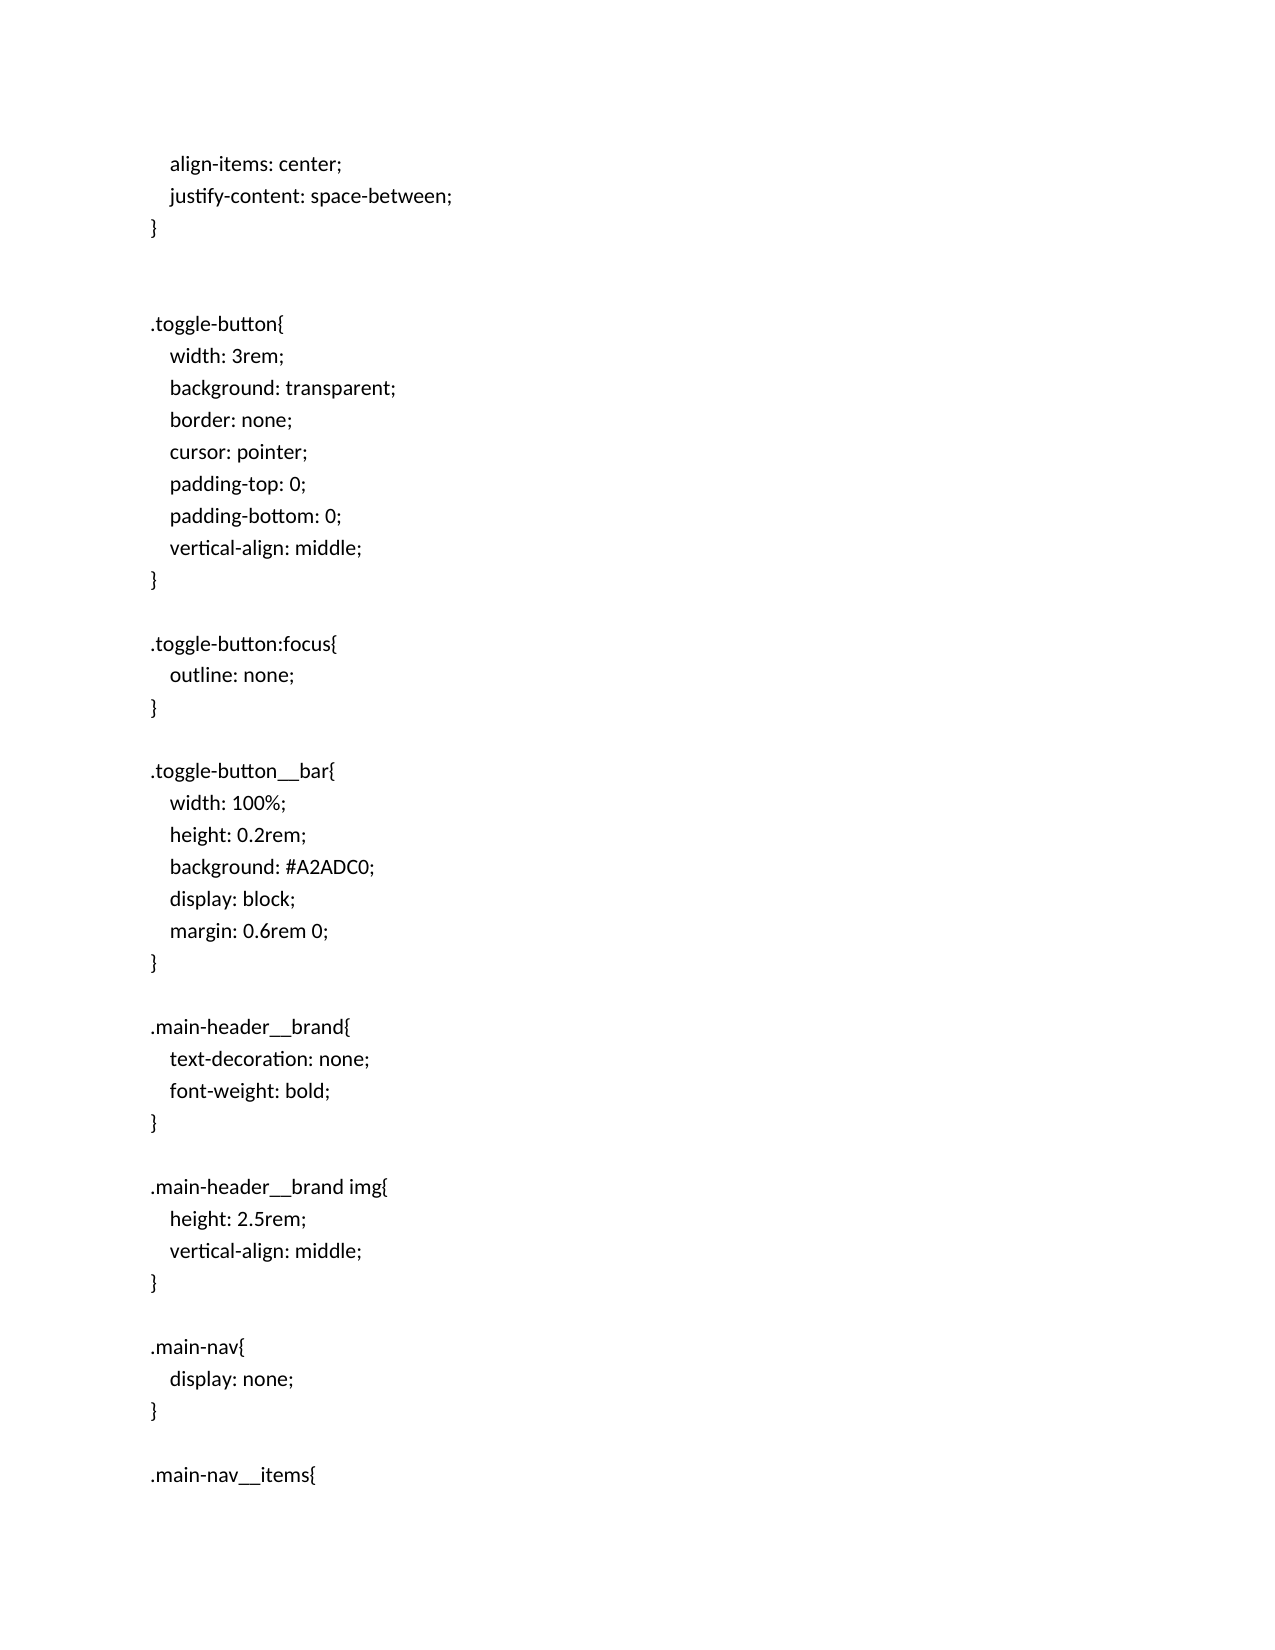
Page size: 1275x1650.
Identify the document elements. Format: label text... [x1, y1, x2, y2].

text width: 100%; [150, 789, 1125, 816]
text padding-top: 0; [150, 470, 1125, 496]
text background: transparent; [150, 374, 1125, 401]
text border: none; [150, 406, 1125, 432]
text vertical-align: middle; [150, 1237, 1125, 1264]
text justify-content: space-between; [150, 182, 1125, 209]
text } [150, 566, 1125, 592]
text cursor: pointer; [150, 438, 1125, 464]
text display: block; [150, 886, 1125, 912]
text display: none; [150, 1365, 1125, 1392]
text } [150, 694, 1125, 720]
text padding-bottom: 0; [150, 502, 1125, 528]
text width: 3rem; [150, 342, 1125, 368]
text font-weight: bold; [150, 1077, 1125, 1104]
text } [150, 1269, 1125, 1296]
text outline: none; [150, 662, 1125, 688]
text .toggle-button__bar{ [150, 758, 1125, 784]
text } [150, 949, 1125, 976]
text align-items: center; [150, 150, 1125, 177]
text } [150, 1397, 1125, 1424]
text .main-nav{ [150, 1333, 1125, 1360]
text margin: 0.6rem 0; [150, 917, 1125, 944]
text height: 2.5rem; [150, 1205, 1125, 1232]
text } [150, 214, 1125, 241]
text background: #A2ADC0; [150, 853, 1125, 880]
text } [150, 1109, 1125, 1136]
text .toggle-button:focus{ [150, 630, 1125, 656]
text .main-header__brand{ [150, 1013, 1125, 1040]
text text-decoration: none; [150, 1045, 1125, 1072]
text height: 0.2rem; [150, 822, 1125, 848]
text vertical-align: middle; [150, 534, 1125, 560]
text .toggle-button{ [150, 310, 1125, 337]
text .main-header__brand img{ [150, 1173, 1125, 1200]
text .main-nav__items{ [150, 1461, 1125, 1488]
